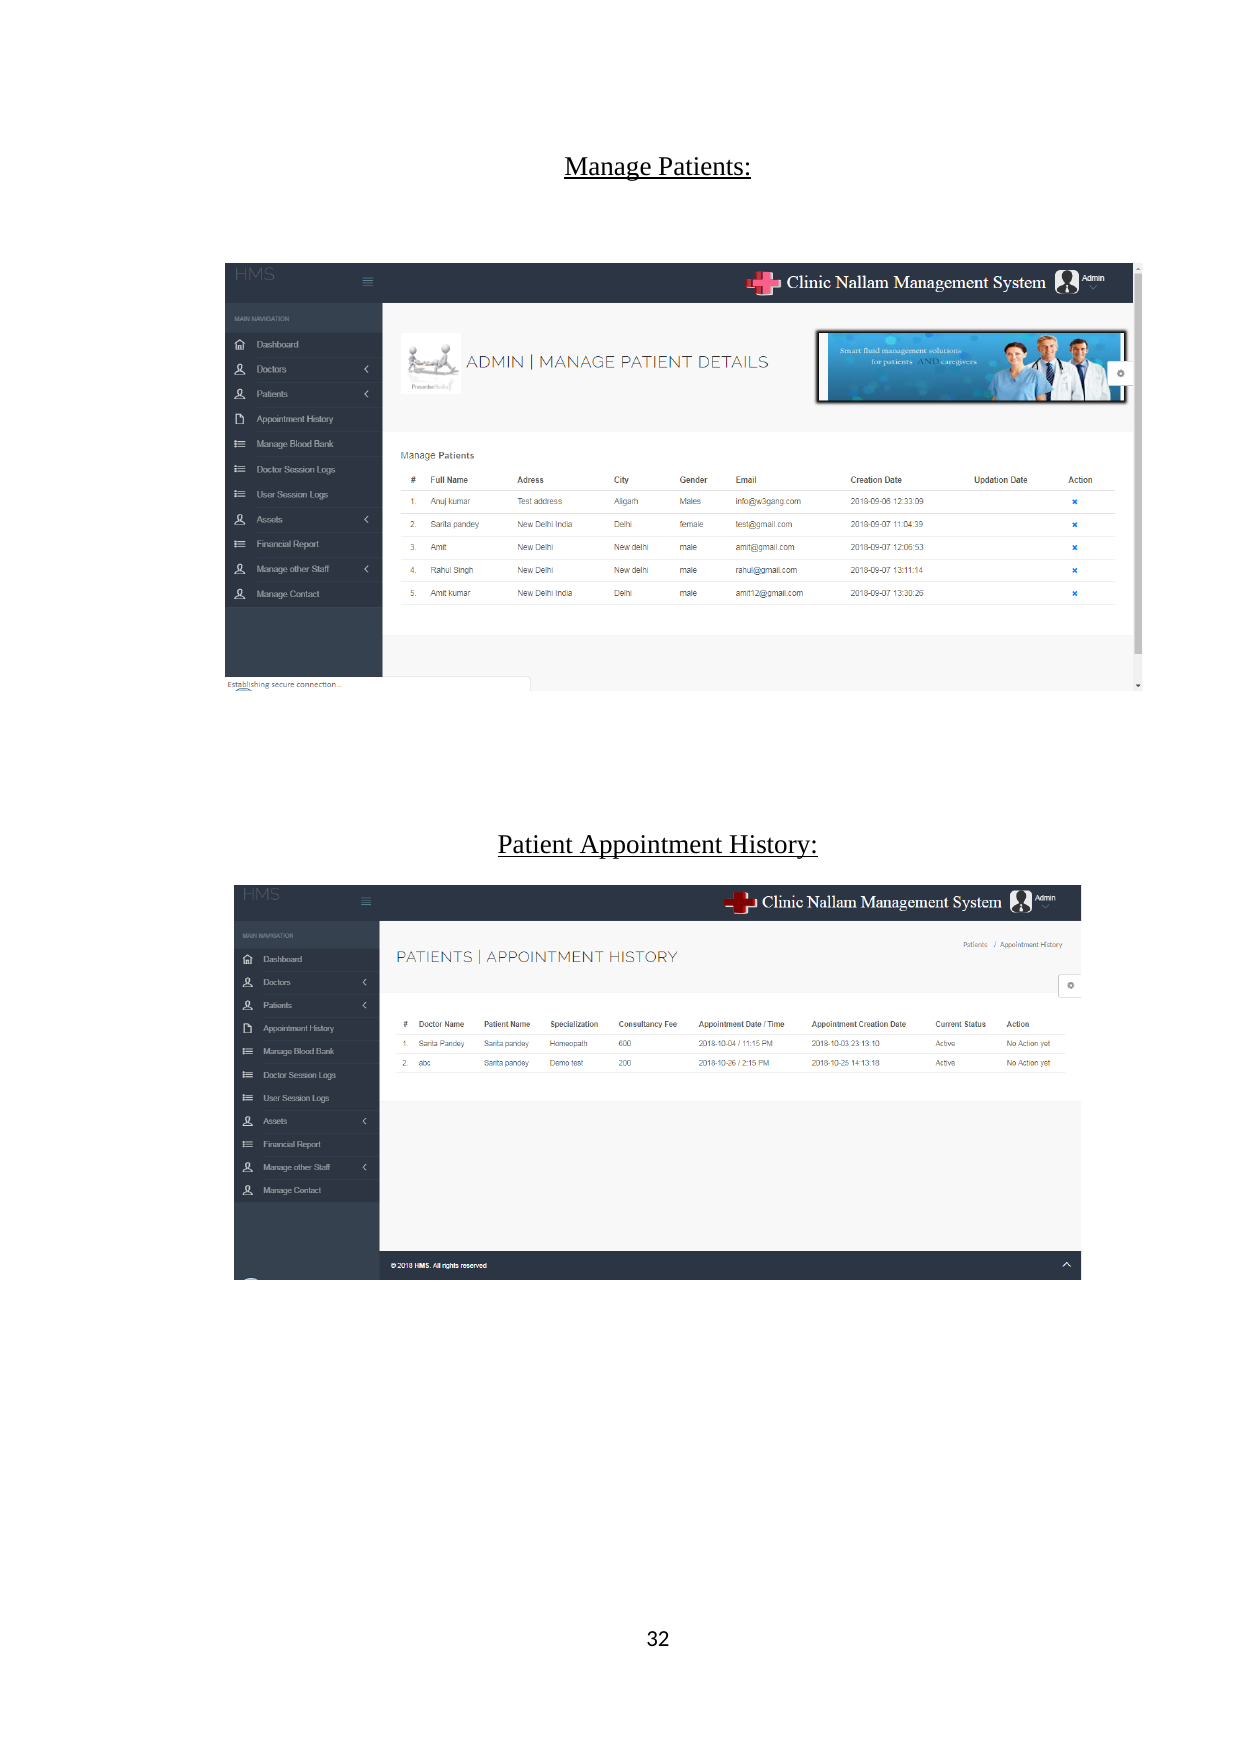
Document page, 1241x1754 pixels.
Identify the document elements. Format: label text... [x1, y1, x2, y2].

text Manage Patients: [225, 150, 1090, 181]
picture [225, 263, 1143, 691]
picture [234, 885, 1082, 1280]
text Patient Appointment History: [225, 828, 1090, 859]
